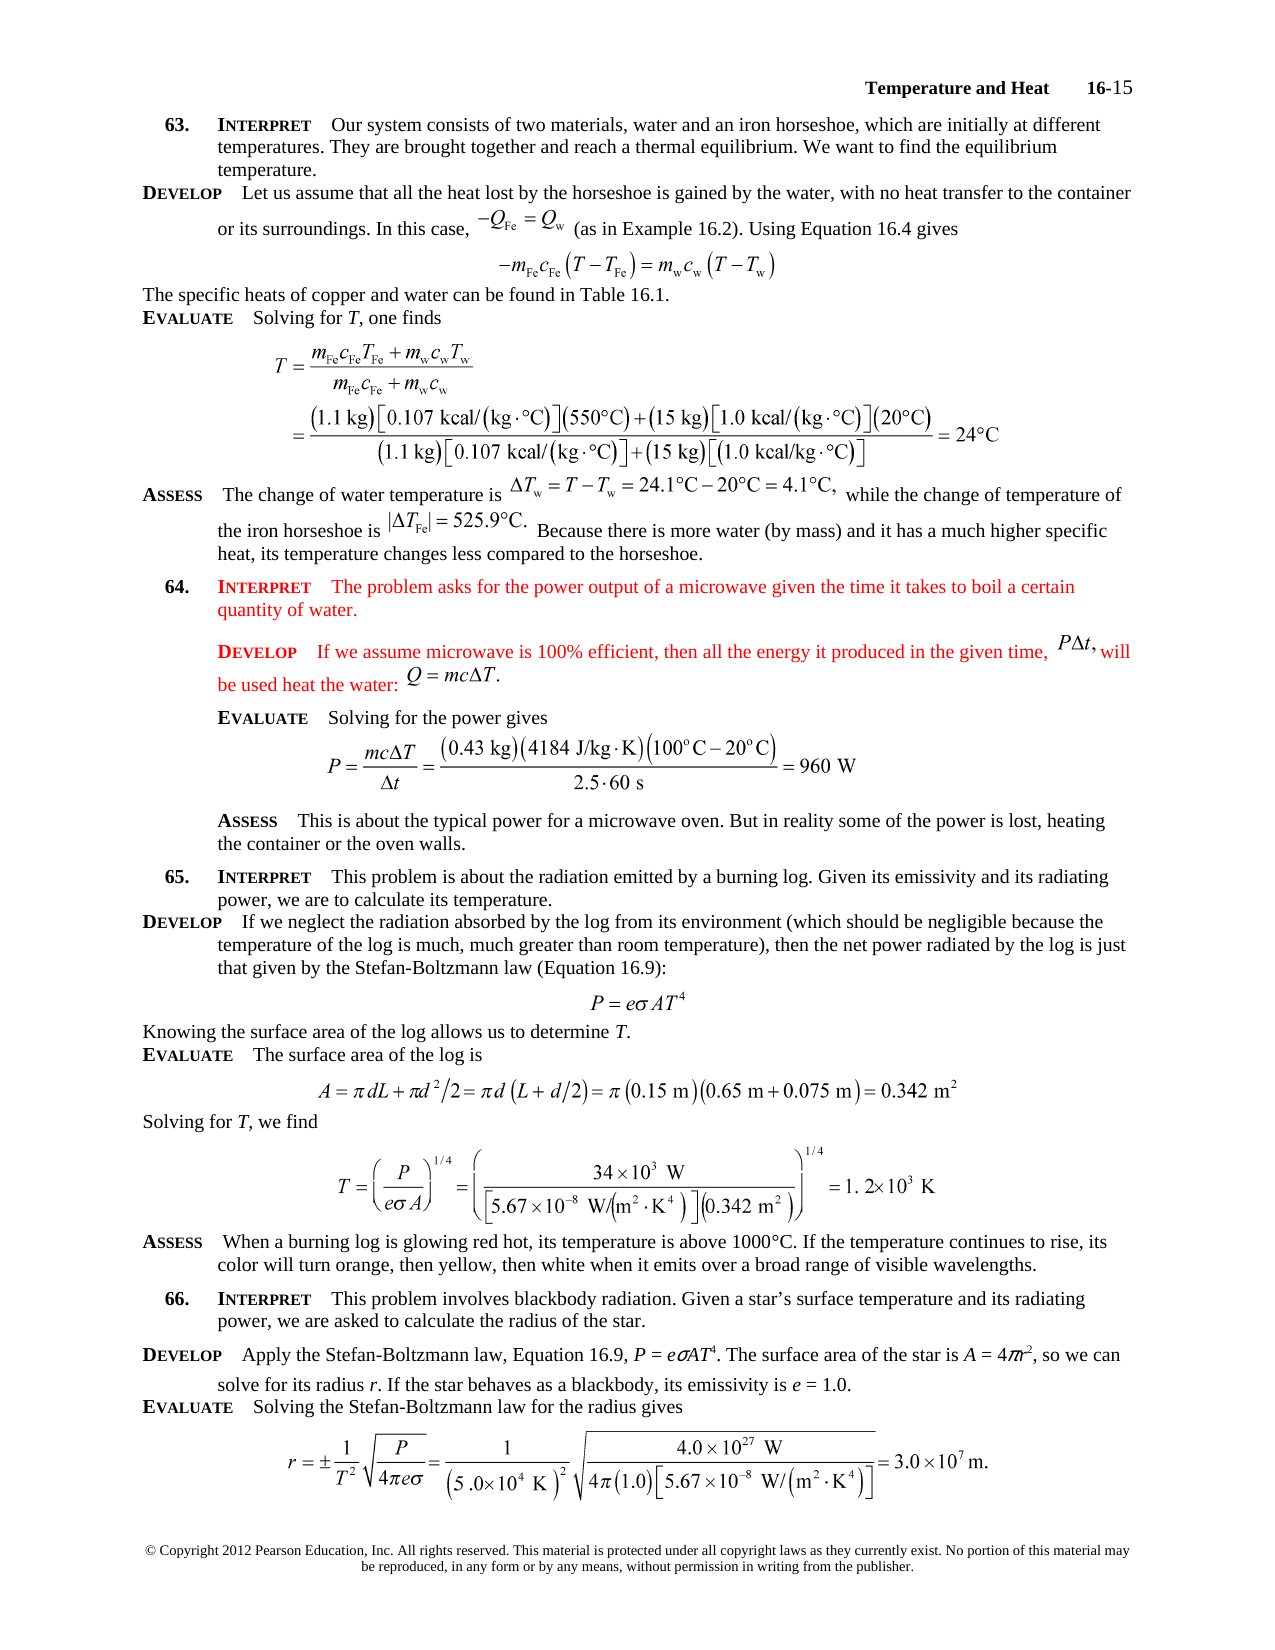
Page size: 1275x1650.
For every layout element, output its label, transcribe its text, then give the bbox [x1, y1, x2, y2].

picture [403, 662, 504, 692]
text The specific heats of copper and water can be found in Table 16.1. [142, 283, 1132, 306]
text Evaluate Solving for the power gives [217, 706, 1132, 729]
text Assess The change of water temperature is while the change of temperature of the iron horseshoe is Because there is more water (by mass) and it has a much higher specific heat, its temperature changes less compared to the horseshoe. [142, 470, 1132, 564]
picture [284, 1426, 991, 1506]
picture [475, 203, 569, 235]
picture [271, 337, 1004, 502]
picture [385, 506, 532, 538]
text Develop Let us assume that all the heat lost by the horseshoe is gained by the water, with no heat transfer to the container or its surroundings. In this case, (as in Example 16.2). Using Equation 16.4 gives [142, 181, 1132, 239]
text Evaluate Solving the Stefan-Boltzmann law for the radius gives [142, 1396, 1132, 1418]
text Solving for T, we find [142, 1110, 1132, 1133]
text Evaluate Solving for T, one finds [142, 306, 1132, 329]
text Develop Apply the Stefan-Boltzmann law, Equation 16.9, P = eσAT4. The surface area of the star is A = 4πr2, so we can solve for its radius r. If the star behaves as a blackbody, its emissivity is e = 1.0. [142, 1332, 1132, 1396]
text Develop If we assume microwave is 100% efficient, then all the energy it produced in the given time, will be used heat the water: [217, 631, 1132, 696]
picture [495, 247, 780, 284]
picture [1053, 631, 1100, 658]
text Evaluate The surface area of the log is [142, 1043, 1132, 1066]
picture [586, 987, 689, 1021]
text 65. Interpret This problem is about the radiation emitted by a burning log. Given its emissivity and its radiating power, we are to calculate its temperature. [142, 865, 1132, 910]
picture [323, 729, 862, 794]
text Knowing the surface area of the log allows us to determine T. [142, 1020, 1132, 1043]
text Assess When a burning log is glowing red hot, its temperature is above 1000°C. If the temperature continues to rise, its color will turn orange, then yellow, then white when it emits over a broad range of visible wavelengths. [142, 1230, 1132, 1276]
text 64. Interpret The problem asks for the power output of a microwave given the time it takes to boil a certain quantity of water. [142, 575, 1132, 621]
text Develop If we neglect the radiation absorbed by the log from its environment (which should be negligible because the temperature of the log is much, much greater than room temperature), then the net power radiated by the log is just that given by the Stefan-Boltzmann law (Equation 16.9): [142, 910, 1132, 979]
text Assess This is about the typical power for a microwave oven. But in reality some of the power is lost, heating the container or the oven walls. [217, 809, 1132, 854]
text 63. Interpret Our system consists of two materials, water and an iron horseshoe, which are initially at different temperatures. They are brought together and reach a thermal equilibrium. We want to find the equilibrium temperature. [142, 112, 1132, 181]
picture [313, 1074, 962, 1110]
text 66. Interpret This problem involves blackbody radiation. Given a star’s surface temperature and its radiating power, we are asked to calculate the radius of the star. [142, 1286, 1132, 1332]
picture [334, 1141, 941, 1231]
